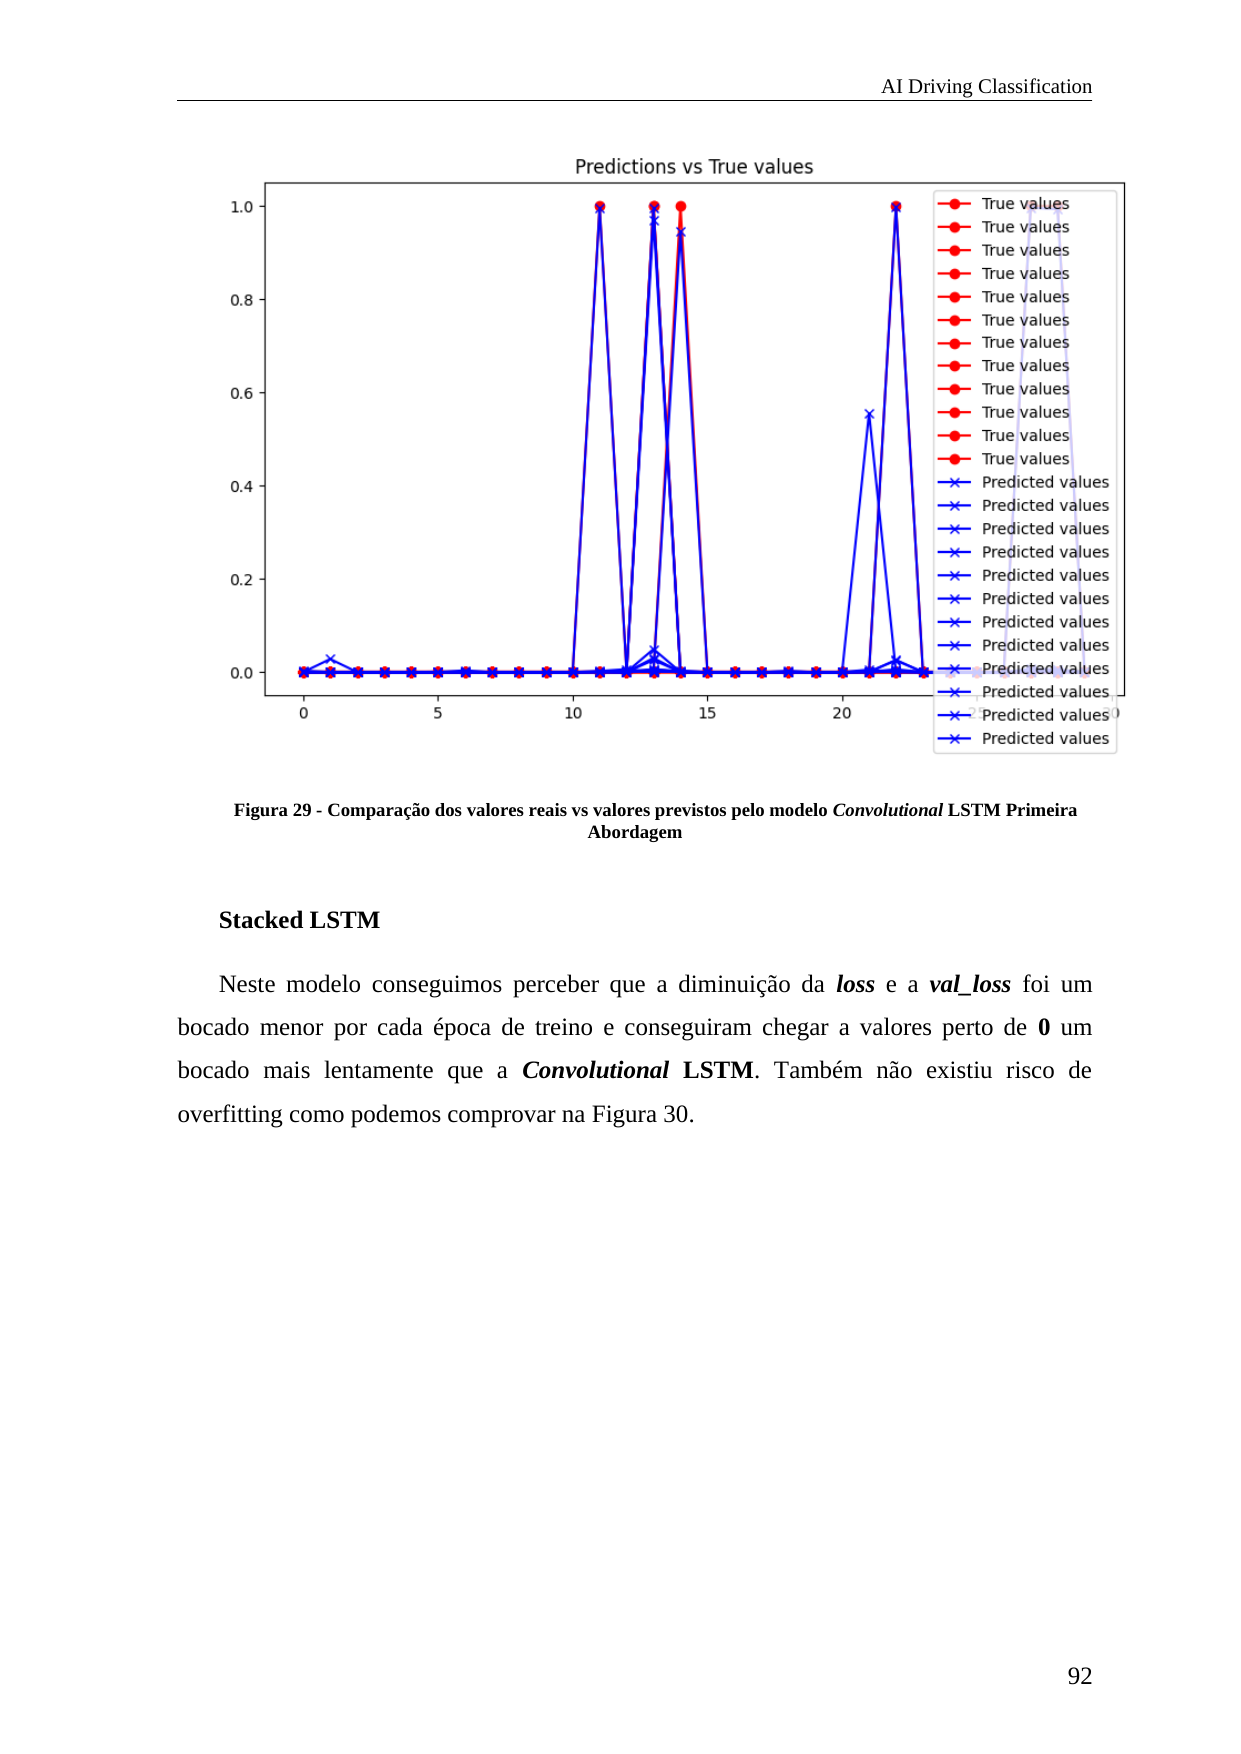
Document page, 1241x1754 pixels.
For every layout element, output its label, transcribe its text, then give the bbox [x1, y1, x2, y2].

text Stacked LSTM [177, 905, 1092, 934]
picture [218, 147, 1134, 764]
